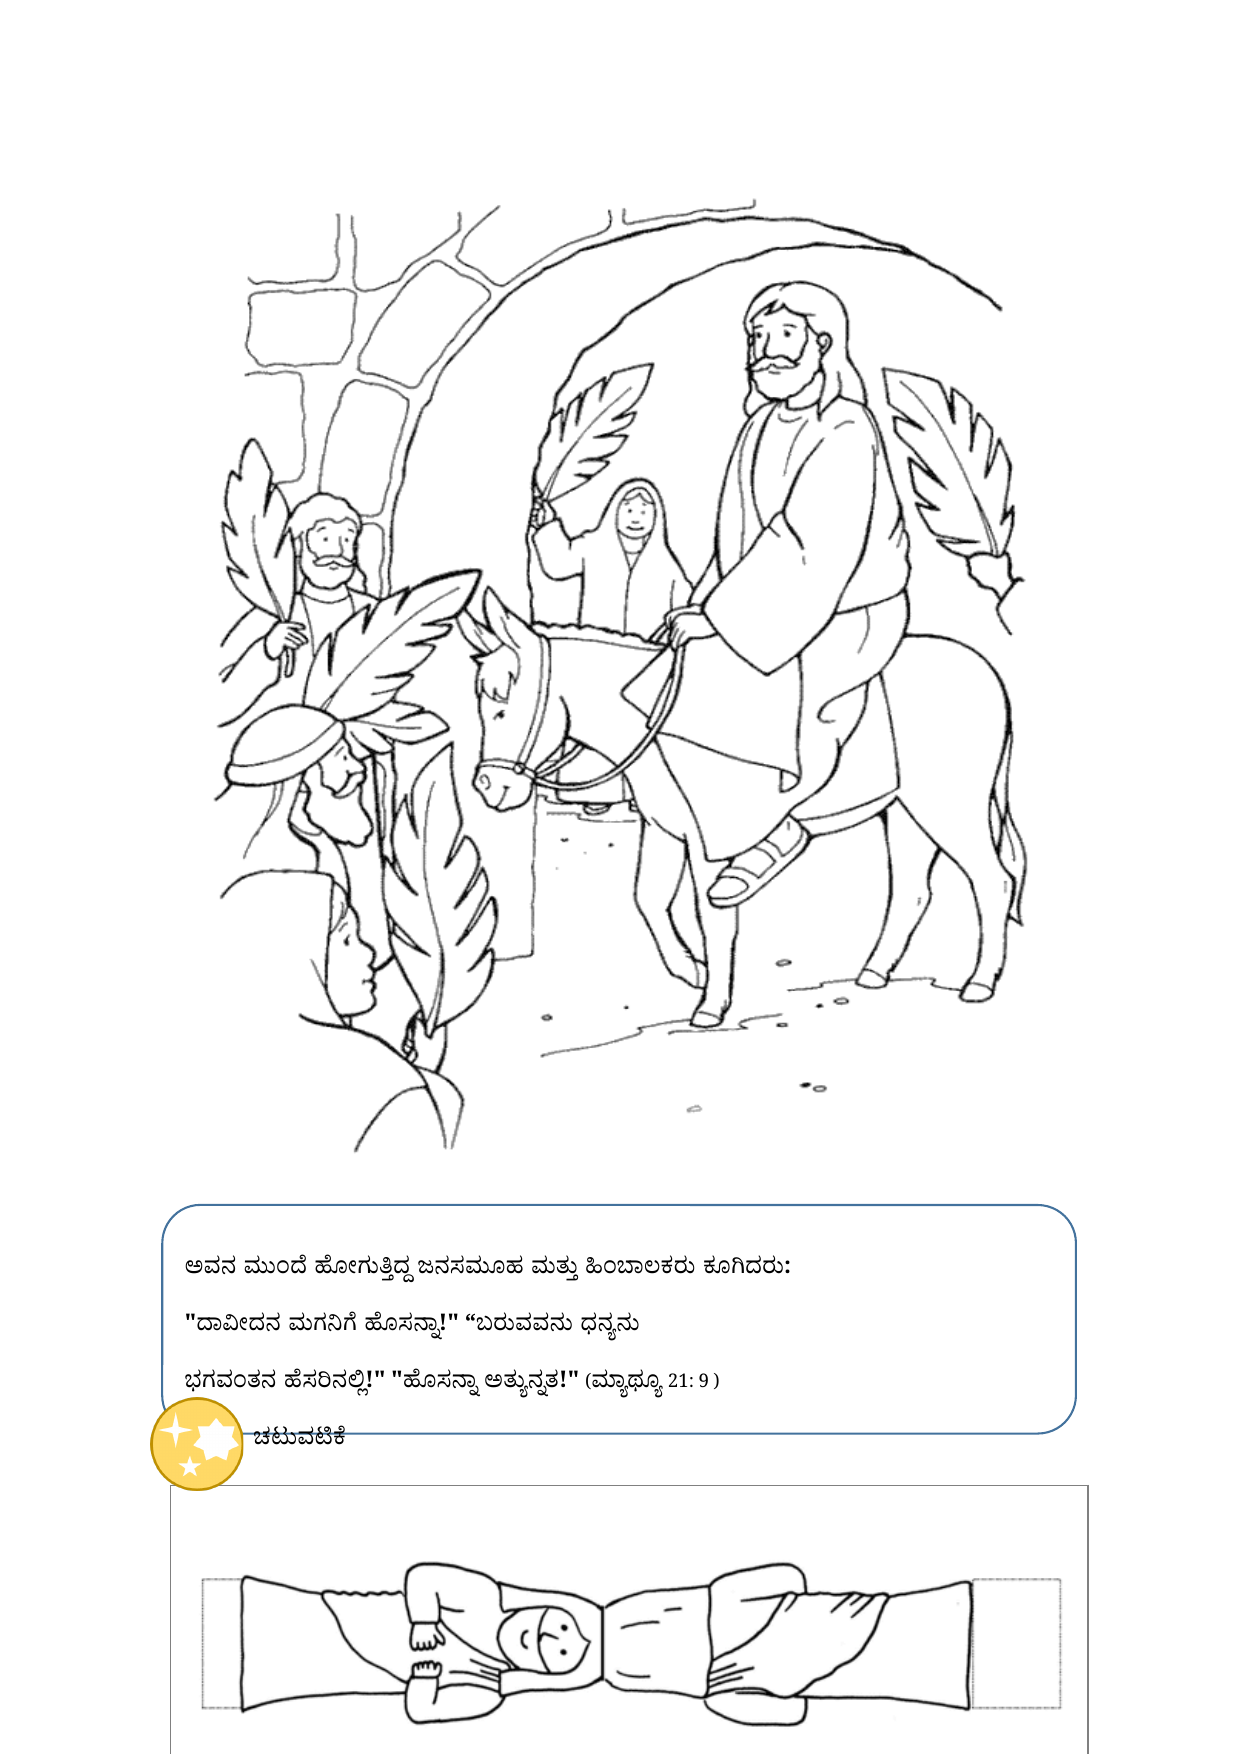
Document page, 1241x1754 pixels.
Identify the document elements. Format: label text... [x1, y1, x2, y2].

text "ದಾವೀದನ ಮಗನಿಗೆ ಹೊಸನ್ನಾ!" “ಬರುವವನು ಧನ್ಯನು [150, 1309, 1090, 1347]
text ಚಟುವಟಿಕೆ [244, 1423, 1090, 1450]
text ಅವನ ಮುಂದೆ ಹೋಗುತ್ತಿದ್ದ ಜನಸಮೂಹ ಮತ್ತು ಹಿಂಬಾಲಕರು ಕೂಗಿದರು: [150, 1252, 1090, 1290]
text ಭಗವಂತನ ಹೆಸರಿನಲ್ಲಿ!" "ಹೊಸನ್ನಾ ಅತ್ಯುನ್ನತ!" (ಮ್ಯಾಥ್ಯೂ 21: 9 ) [150, 1366, 1090, 1404]
picture [208, 193, 1032, 1194]
picture [150, 1397, 1087, 1754]
